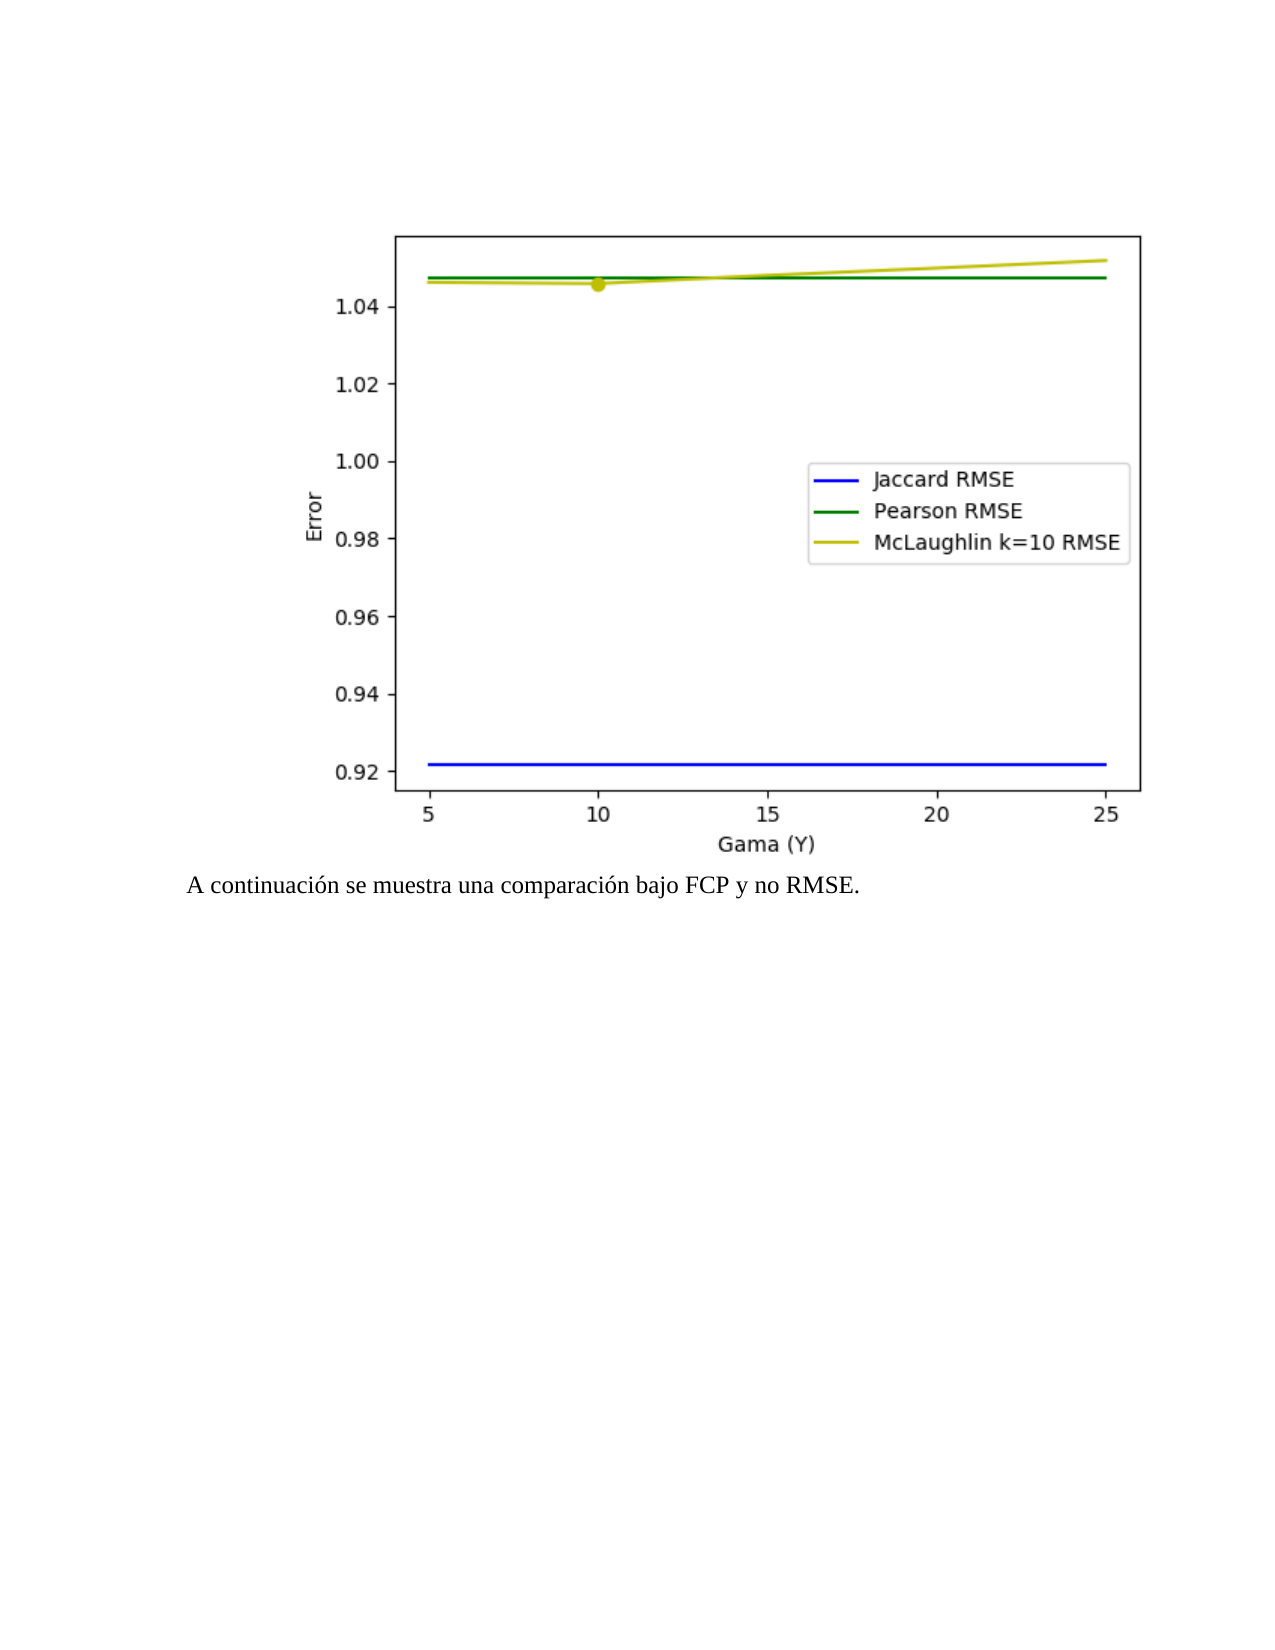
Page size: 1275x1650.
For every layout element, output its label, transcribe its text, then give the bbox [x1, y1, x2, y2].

picture [275, 150, 1235, 870]
text A continuación se muestra una comparación bajo FCP y no RMSE. [150, 870, 1125, 899]
